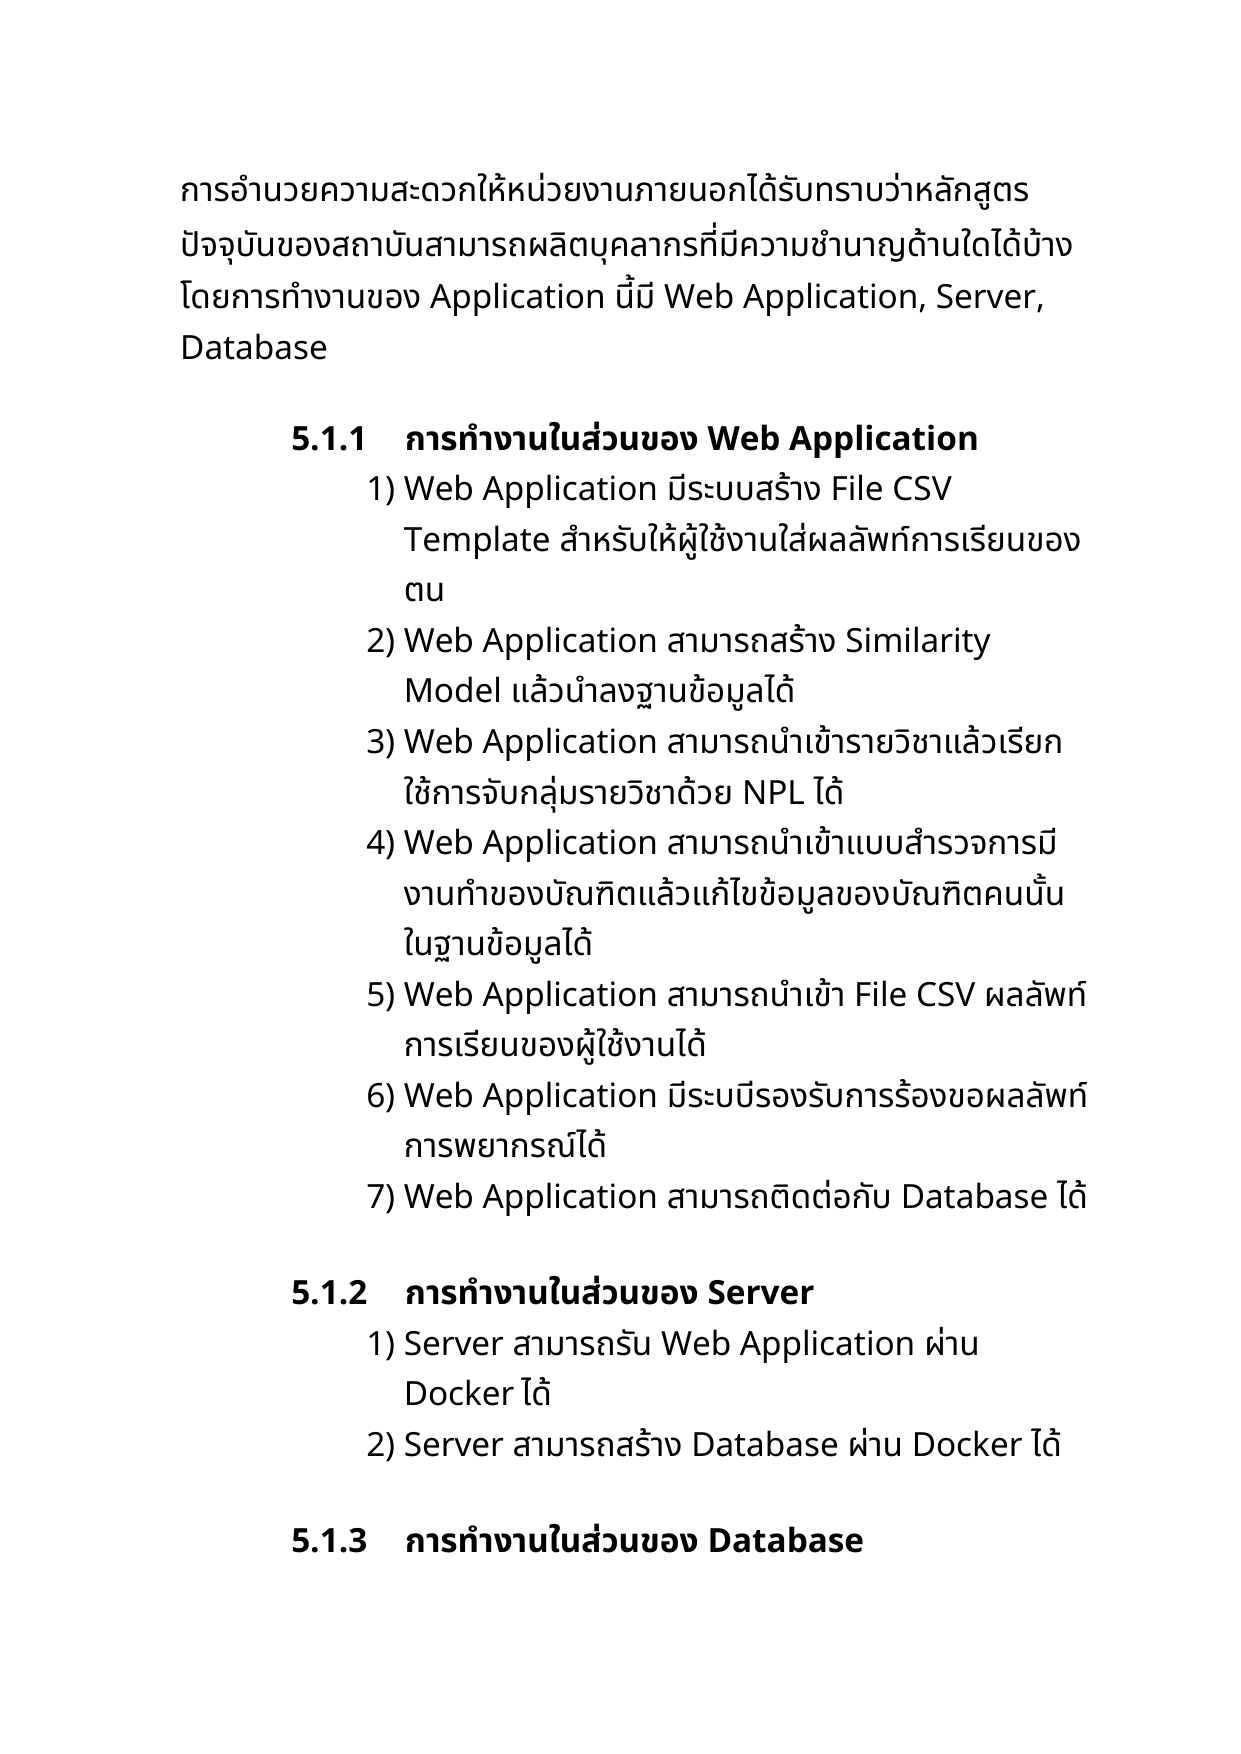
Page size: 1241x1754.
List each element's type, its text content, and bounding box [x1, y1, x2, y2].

list การทำงานในส่วนของ Database [291, 1517, 1090, 1567]
list Web Application มีระบบสร้าง File CSV Template สำหรับให้ผู้ใช้งานใส่ผลลัพท์การเรียนของตน [366, 465, 1090, 617]
list Web Application สามารถติดต่อกับ Database ได้ [366, 1173, 1090, 1223]
list Web Application สามารถนำเข้า File CSV ผลลัพท์การเรียนของผู้ใช้งานได้ [366, 971, 1090, 1072]
list Server สามารถรัน Web Application ผ่าน Dockerได้ [366, 1319, 1090, 1421]
list Web Application สามารถนำเข้ารายวิชาแล้วเรียกใช้การจับกลุ่มรายวิชาด้วย NPL ได้ [366, 718, 1090, 819]
list การทำงานในส่วนของ Web Application [291, 414, 1090, 465]
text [180, 166, 1090, 369]
list Web Application มีระบบีรองรับการร้องขอผลลัพท์การพยากรณ์ได้ [366, 1072, 1090, 1173]
list Web Application สามารถสร้าง Similarity Model แล้วนำลงฐานข้อมูลได้ [366, 617, 1090, 718]
list การทำงานในส่วนของ Server [291, 1269, 1090, 1319]
list Web Application สามารถนำเข้าแบบสำรวจการมีงานทำของบัณฑิตแล้วแก้ไขข้อมูลของบัณฑิตคนนั้นในฐานข้อมูลได้ [366, 819, 1090, 971]
list Server สามารถสร้าง Database ผ่าน Docker ได้ [366, 1421, 1090, 1471]
